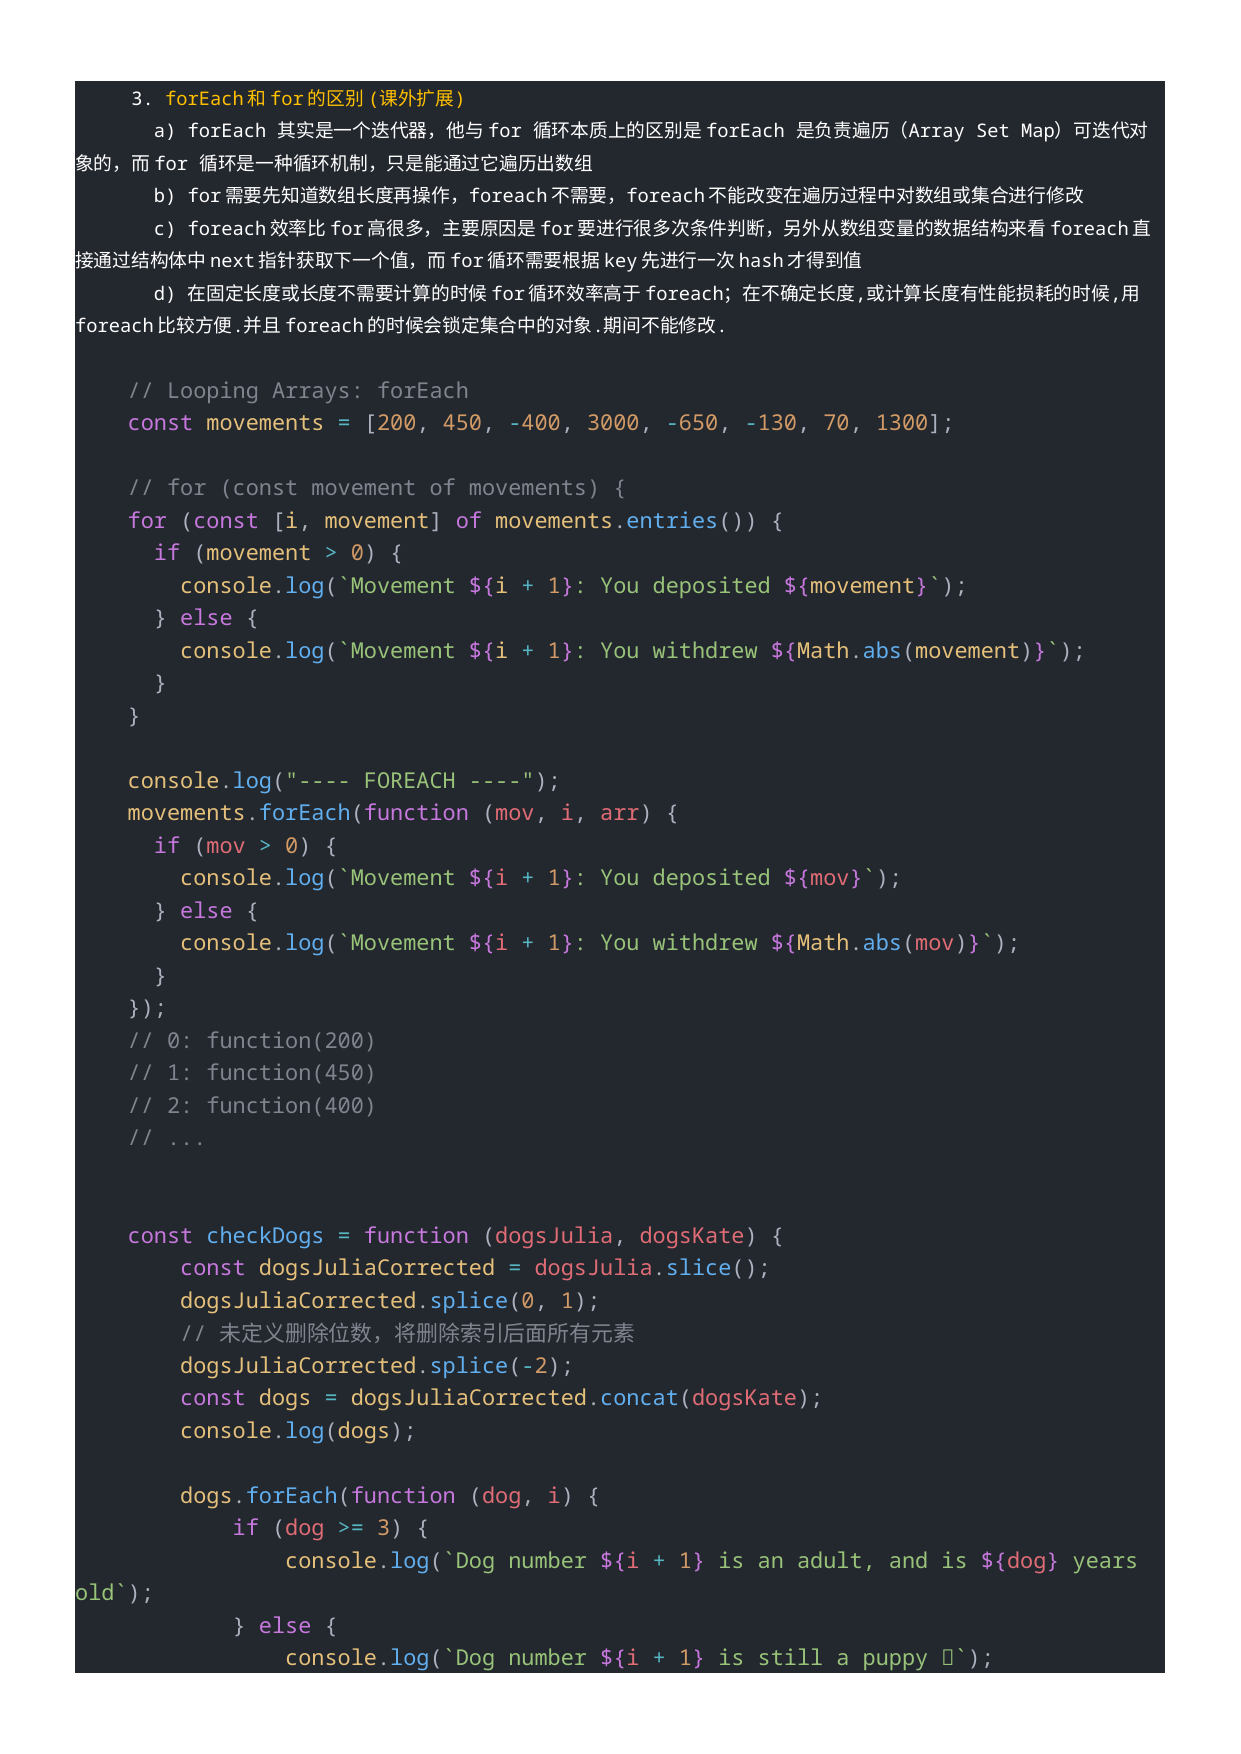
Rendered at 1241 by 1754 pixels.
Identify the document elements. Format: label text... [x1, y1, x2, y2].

text d) 在固定长度或长度不需要计算的时候for循环效率高于foreach；在不确定长度,或计算长度有性能损耗的时候,用foreach比较方便.并且foreach的时候会锁定集合中的对象.期间不能修改. [75, 276, 1165, 341]
text b) for需要先知道数组长度再操作，foreach不需要，foreach不能改变在遍历过程中对数组或集合进行修改 [75, 178, 1165, 211]
text const dogsJuliaCorrected = dogsJulia.slice(); [75, 1251, 1165, 1283]
text } else { [75, 601, 1165, 633]
text // ... [75, 1121, 1165, 1153]
text for (const [i, movement] of movements.entries()) { [75, 503, 1165, 536]
text console.log(dogs); [75, 1413, 1165, 1446]
text } [75, 958, 1165, 991]
text } [75, 666, 1165, 698]
text if (mov > 0) { [75, 828, 1165, 861]
text const checkDogs = function (dogsJulia, dogsKate) { [75, 1218, 1165, 1251]
text console.log(`Dog number ${i + 1} is still a puppy 🐶`); [75, 1641, 1165, 1673]
text c) foreach效率比for高很多，主要原因是for要进行很多次条件判断，另外从数组变量的数据结构来看foreach直接通过结构体中next指针获取下一个值，而for循环需要根据key先进行一次hash才得到值 [75, 211, 1165, 276]
text // Looping Arrays: forEach [75, 373, 1165, 406]
text } else { [75, 1608, 1165, 1641]
text console.log(`Movement ${i + 1}: You withdrew ${Math.abs(mov)}`); [75, 926, 1165, 958]
text dogsJuliaCorrected.splice(0, 1); [75, 1283, 1165, 1316]
text if (movement > 0) { [75, 536, 1165, 568]
text }); [75, 991, 1165, 1023]
text console.log(`Movement ${i + 1}: You deposited ${mov}`); [75, 861, 1165, 893]
text console.log("---- FOREACH ----"); [75, 763, 1165, 796]
text } else { [75, 893, 1165, 926]
text console.log(`Movement ${i + 1}: You withdrew ${Math.abs(movement)}`); [75, 633, 1165, 666]
text a) forEach 其实是一个迭代器，他与 for 循环本质上的区别是 forEach 是负责遍历（Array Set Map）可迭代对象的，而 for 循环是一种循环机制，只是能通过它遍历出数组 [75, 113, 1165, 178]
text console.log(`Movement ${i + 1}: You deposited ${movement}`); [75, 568, 1165, 601]
text // for (const movement of movements) { [75, 471, 1165, 503]
text const dogs = dogsJuliaCorrected.concat(dogsKate); [75, 1381, 1165, 1413]
text if (dog >= 3) { [75, 1511, 1165, 1543]
text console.log(`Dog number ${i + 1} is an adult, and is ${dog} years old`); [75, 1543, 1165, 1608]
text // 2: function(400) [75, 1088, 1165, 1121]
text dogsJuliaCorrected.splice(-2); [75, 1348, 1165, 1381]
text // 0: function(200) [75, 1023, 1165, 1056]
text dogs.forEach(function (dog, i) { [75, 1478, 1165, 1511]
text movements.forEach(function (mov, i, arr) { [75, 796, 1165, 828]
text // 1: function(450) [75, 1056, 1165, 1088]
text 3. forEach和for的区别 (课外扩展) [75, 81, 1165, 113]
text } [75, 698, 1165, 731]
text const movements = [200, 450, -400, 3000, -650, -130, 70, 1300]; [75, 406, 1165, 438]
text // 未定义删除位数，将删除索引后面所有元素 [75, 1316, 1165, 1348]
